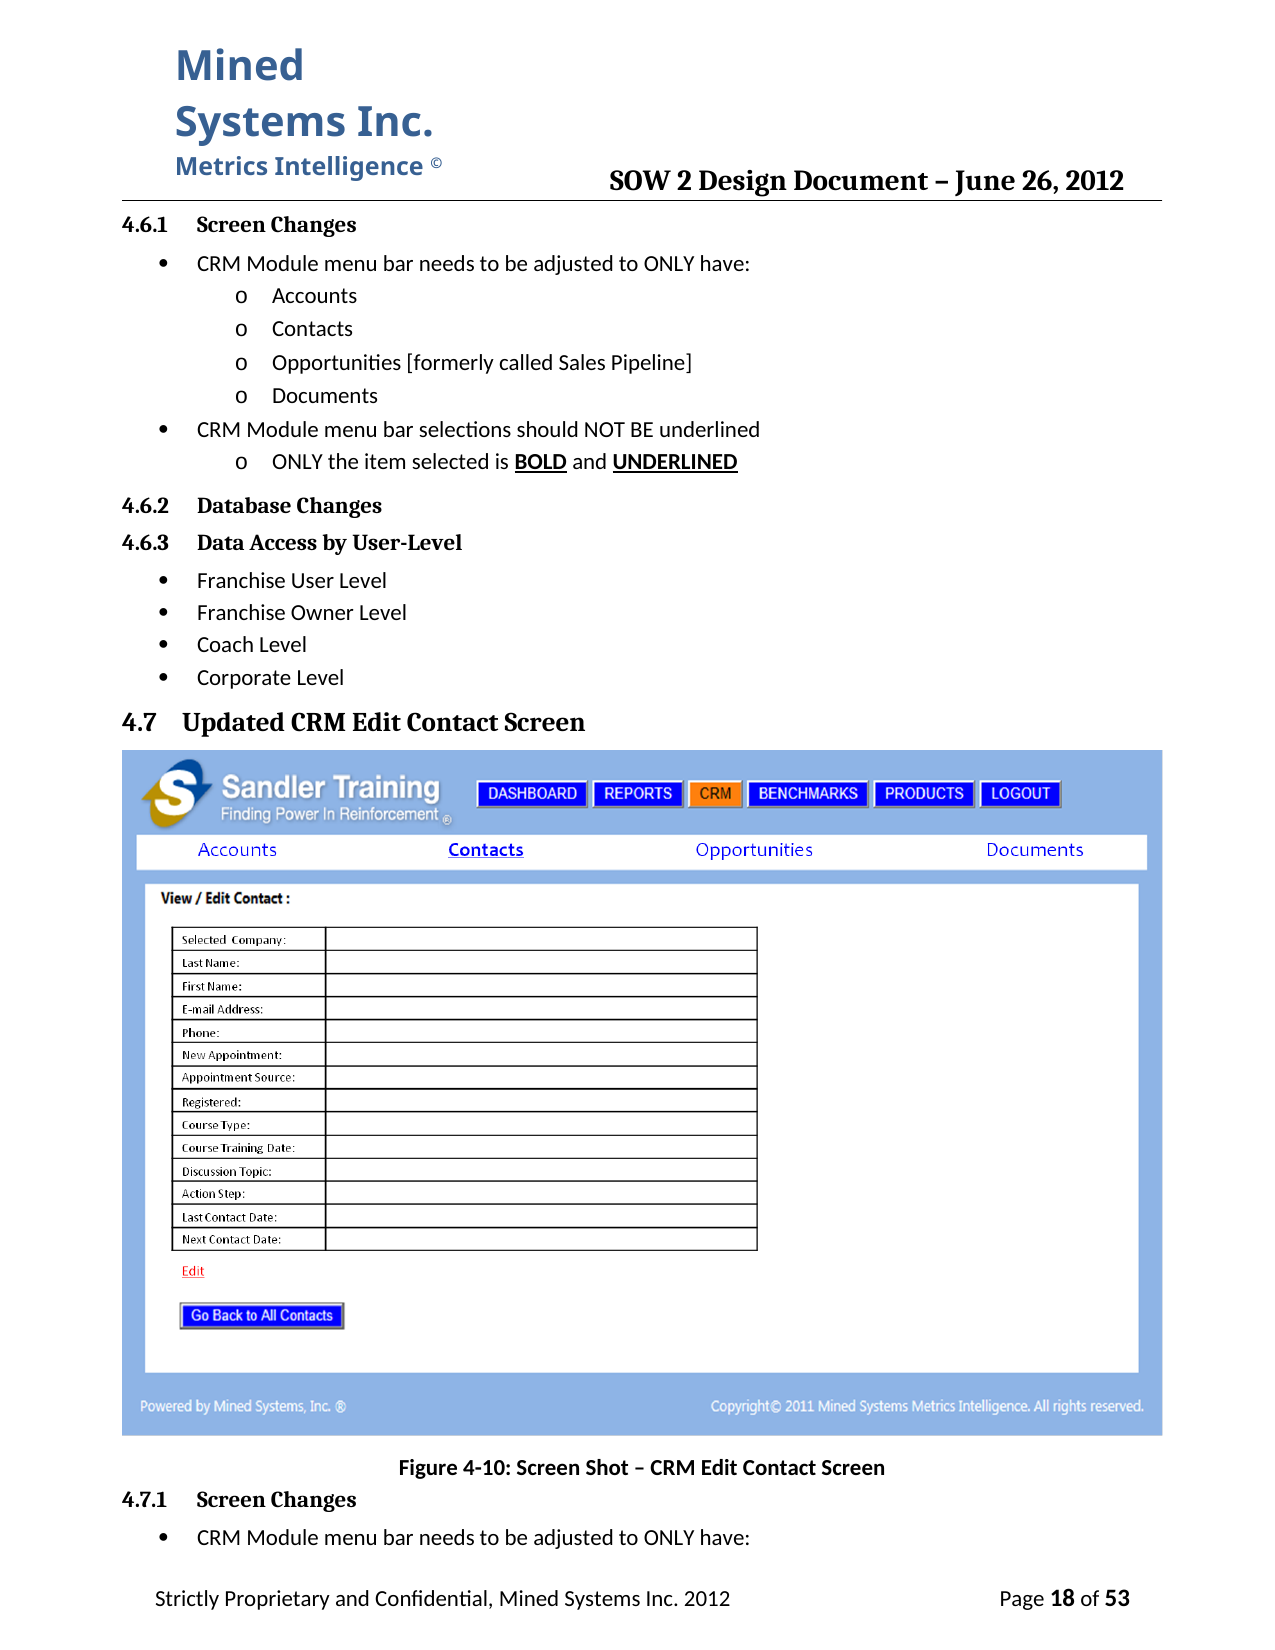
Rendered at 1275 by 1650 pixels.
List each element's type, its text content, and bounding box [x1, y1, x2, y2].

subtitle Screen Changes [122, 1487, 1162, 1513]
subtitle Updated CRM Edit Contact Screen [122, 707, 1162, 738]
list CRM Module menu bar selections should NOT BE underlined [159, 415, 1162, 443]
list Corporate Level [159, 663, 1162, 691]
list CRM Module menu bar needs to be adjusted to ONLY have: [159, 249, 1162, 277]
list Opportunities [formerly called Sales Pipeline] [234, 348, 1162, 377]
list Documents [234, 381, 1162, 411]
subtitle Database Changes [122, 493, 1162, 519]
list ONLY the item selected is BOLD and UNDERLINED [234, 447, 1162, 476]
list Franchise User Level [159, 566, 1162, 594]
picture [121, 749, 1163, 1436]
subtitle Data Access by User-Level [122, 530, 1162, 556]
subtitle Screen Changes [122, 212, 1162, 238]
list Coach Level [159, 631, 1162, 658]
list Accounts [234, 281, 1162, 310]
list CRM Module menu bar needs to be adjusted to ONLY have: [159, 1523, 1162, 1551]
list Contacts [234, 314, 1162, 343]
list Franchise Owner Level [159, 598, 1162, 626]
